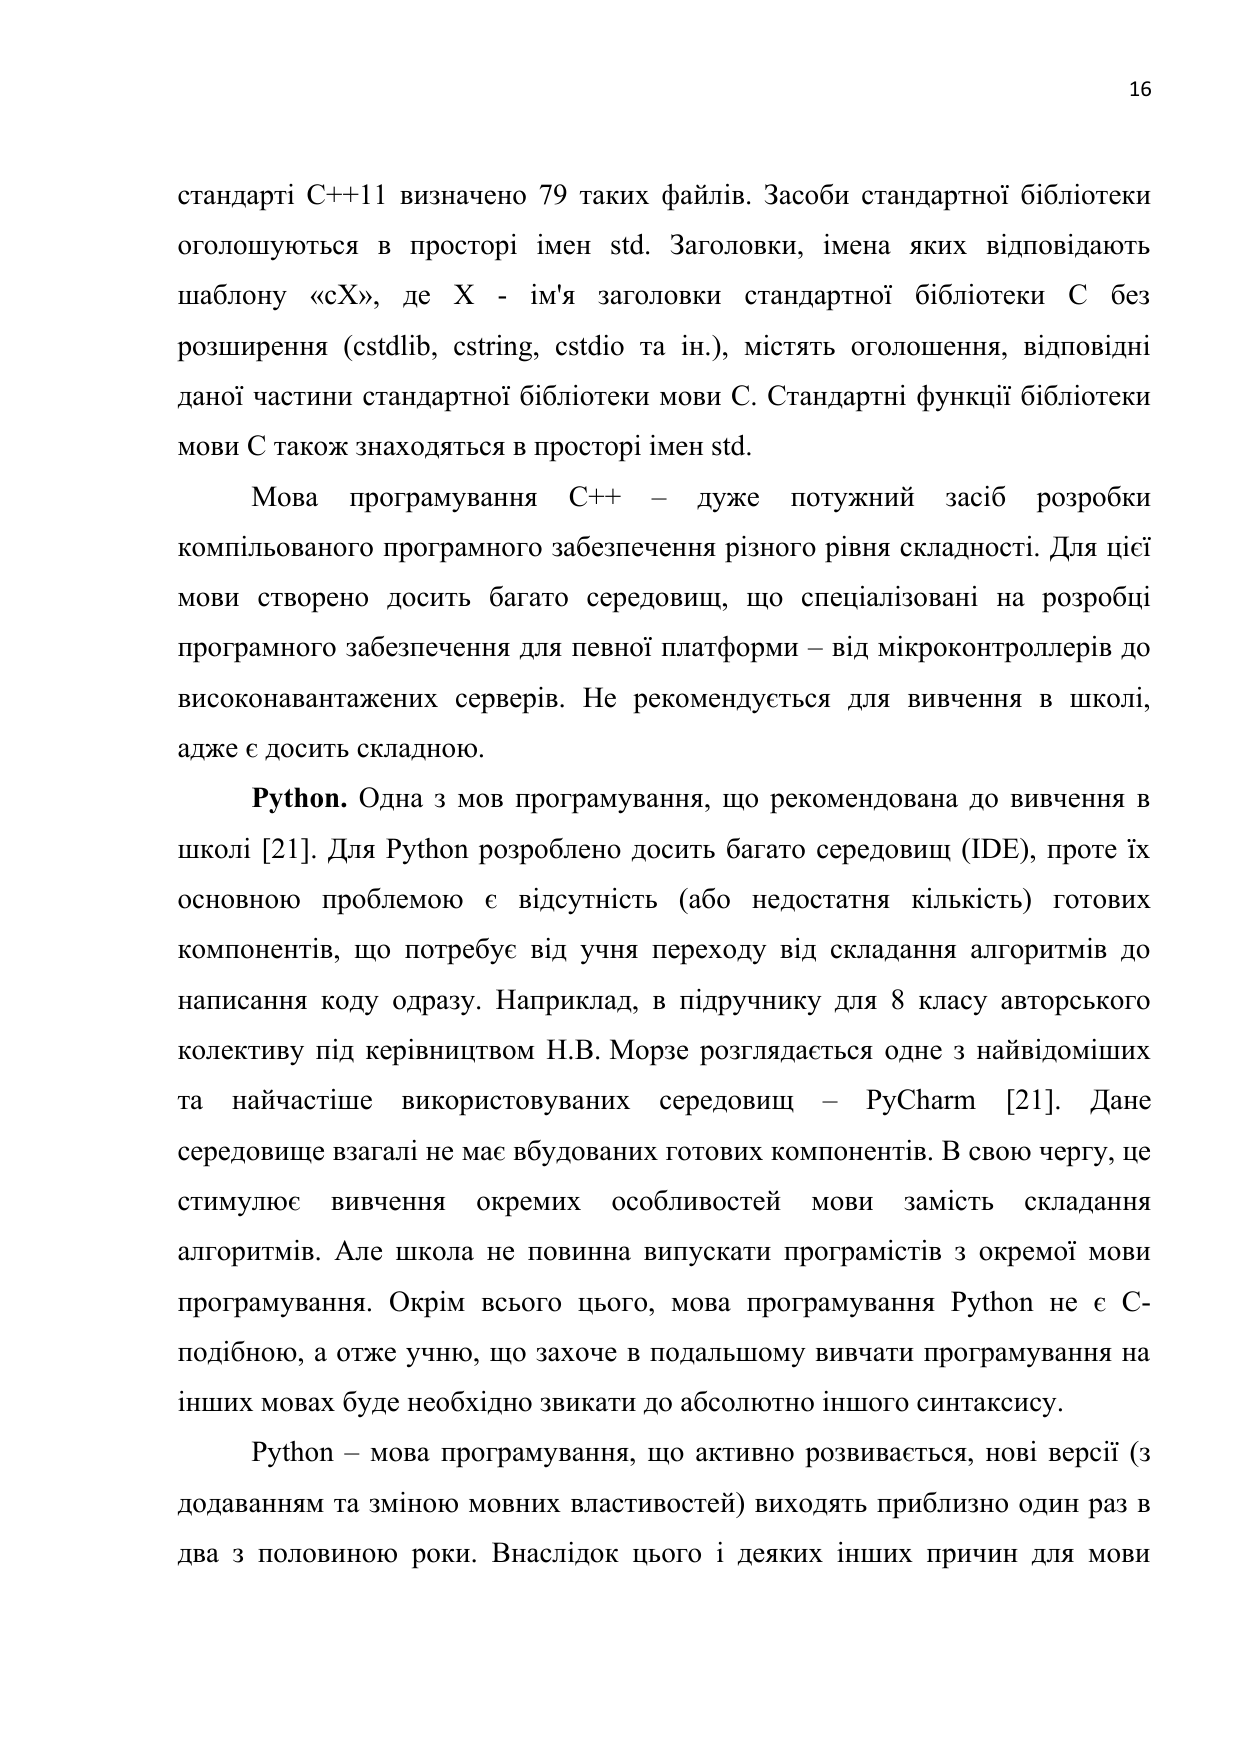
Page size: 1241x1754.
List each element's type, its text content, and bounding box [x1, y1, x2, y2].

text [177, 1434, 1152, 1569]
text Python. Одна з мов програмування, що рекомендована до вивчення в школі [21]. Для Python розроблено досить багато середовищ (IDE), проте їх основною проблемою є відсутність (або недостатня кількість) готових компонентів, що потребує від учня переходу від складання алгоритмів до написання коду одразу. Наприклад, в підручнику для 8 класу авторського колективу під керівництвом Н.В. Морзе розглядається одне з найвідоміших та найчастіше використовуваних середовищ – PyCharm [21]. Дане середовище взагалі не має вбудованих готових компонентів. В свою чергу, це стимулює вивчення окремих особливостей мови замість складання алгоритмів. Але школа не повинна випускати програмістів з окремої мови програмування. Окрім всього цього, мова програмування Python не є C-подібною, а отже учню, що захоче в подальшому вивчати програмування на інших мовах буде необхідно звикати до абсолютно іншого синтаксису. [177, 781, 1152, 1418]
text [177, 177, 1152, 462]
text Мова програмування C++ – дуже потужний засіб розробки компільованого програмного забезпечення різного рівня складності. Для цієї мови створено досить багато середовищ, що спеціалізовані на розробці програмного забезпечення для певної платформи – від мікроконтроллерів до високонавантажених серверів. Не рекомендується для вивчення в школі, адже є досить складною. [177, 479, 1152, 764]
